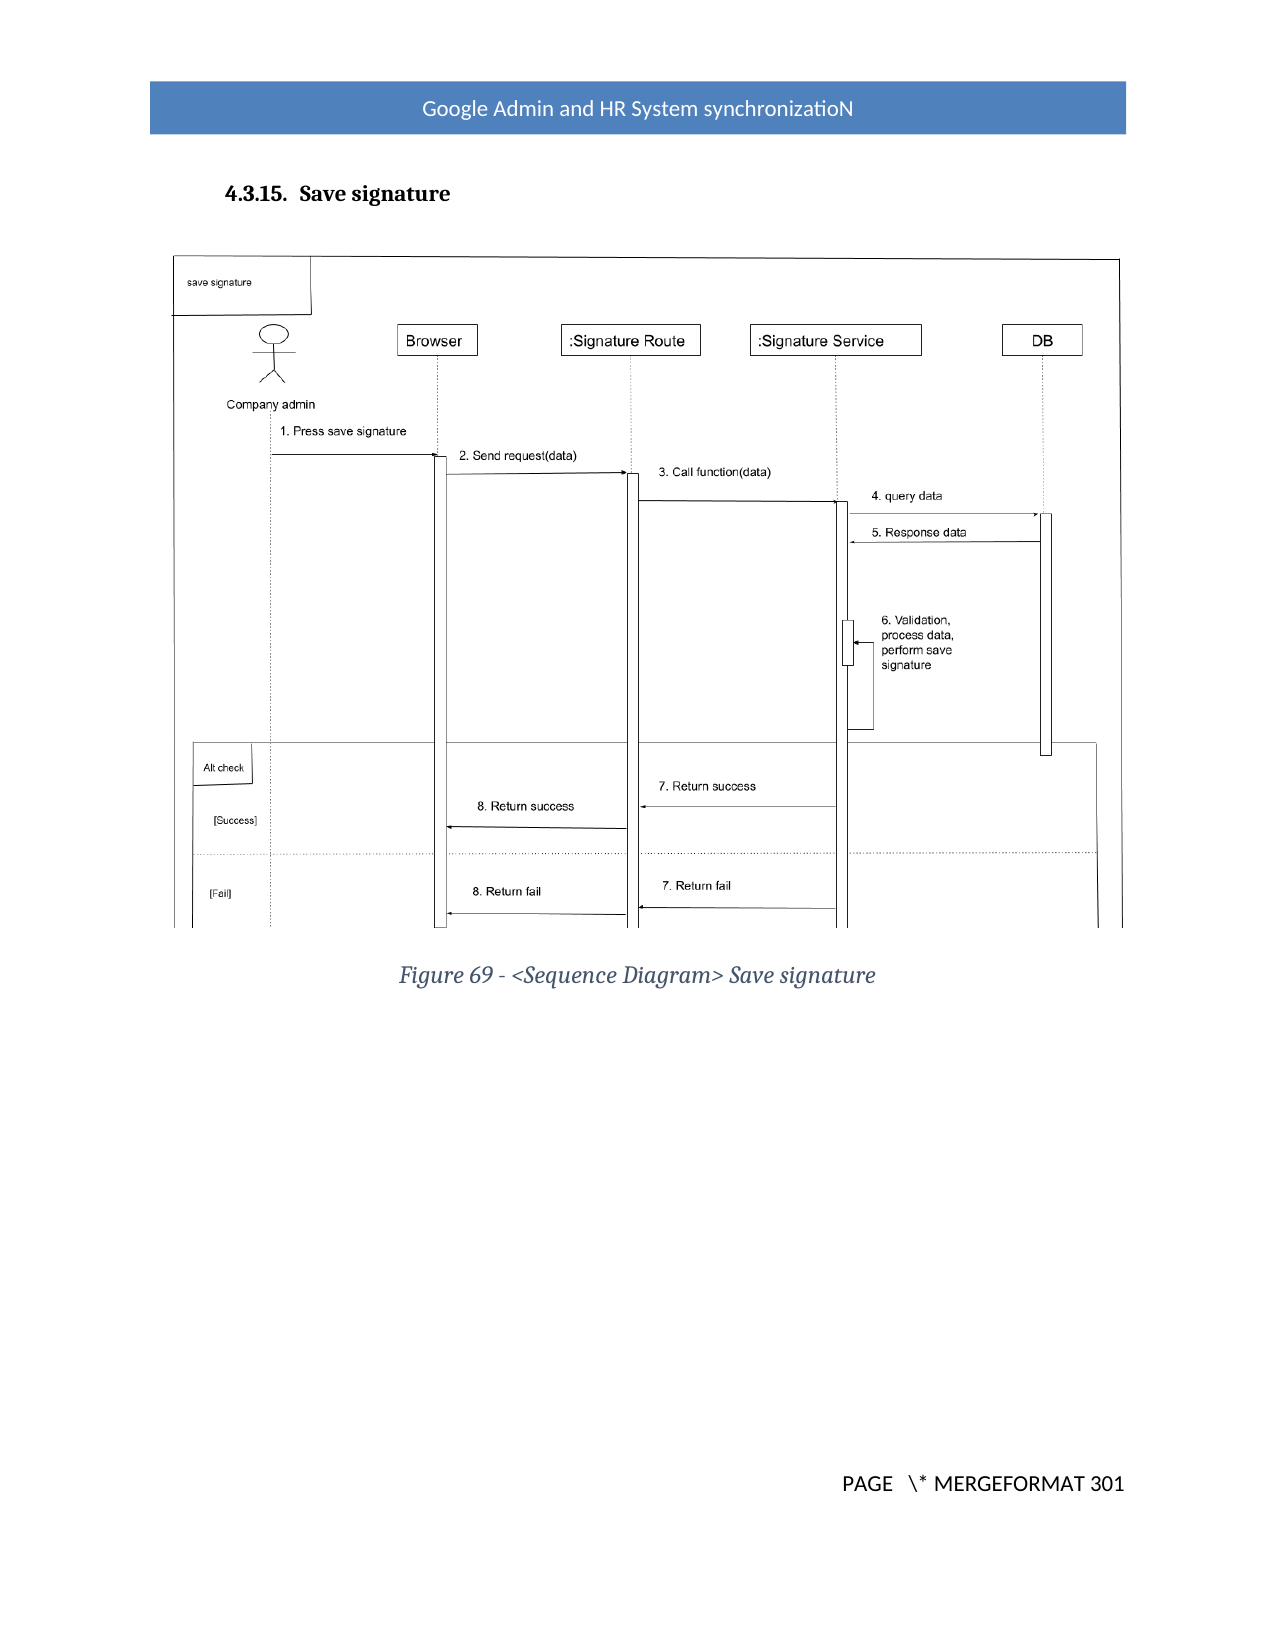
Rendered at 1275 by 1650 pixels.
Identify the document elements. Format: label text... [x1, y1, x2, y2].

subtitle Save signature [225, 181, 1125, 207]
picture [150, 231, 1125, 928]
text Figure 69 - <Sequence Diagram> Save signature [150, 961, 1125, 990]
